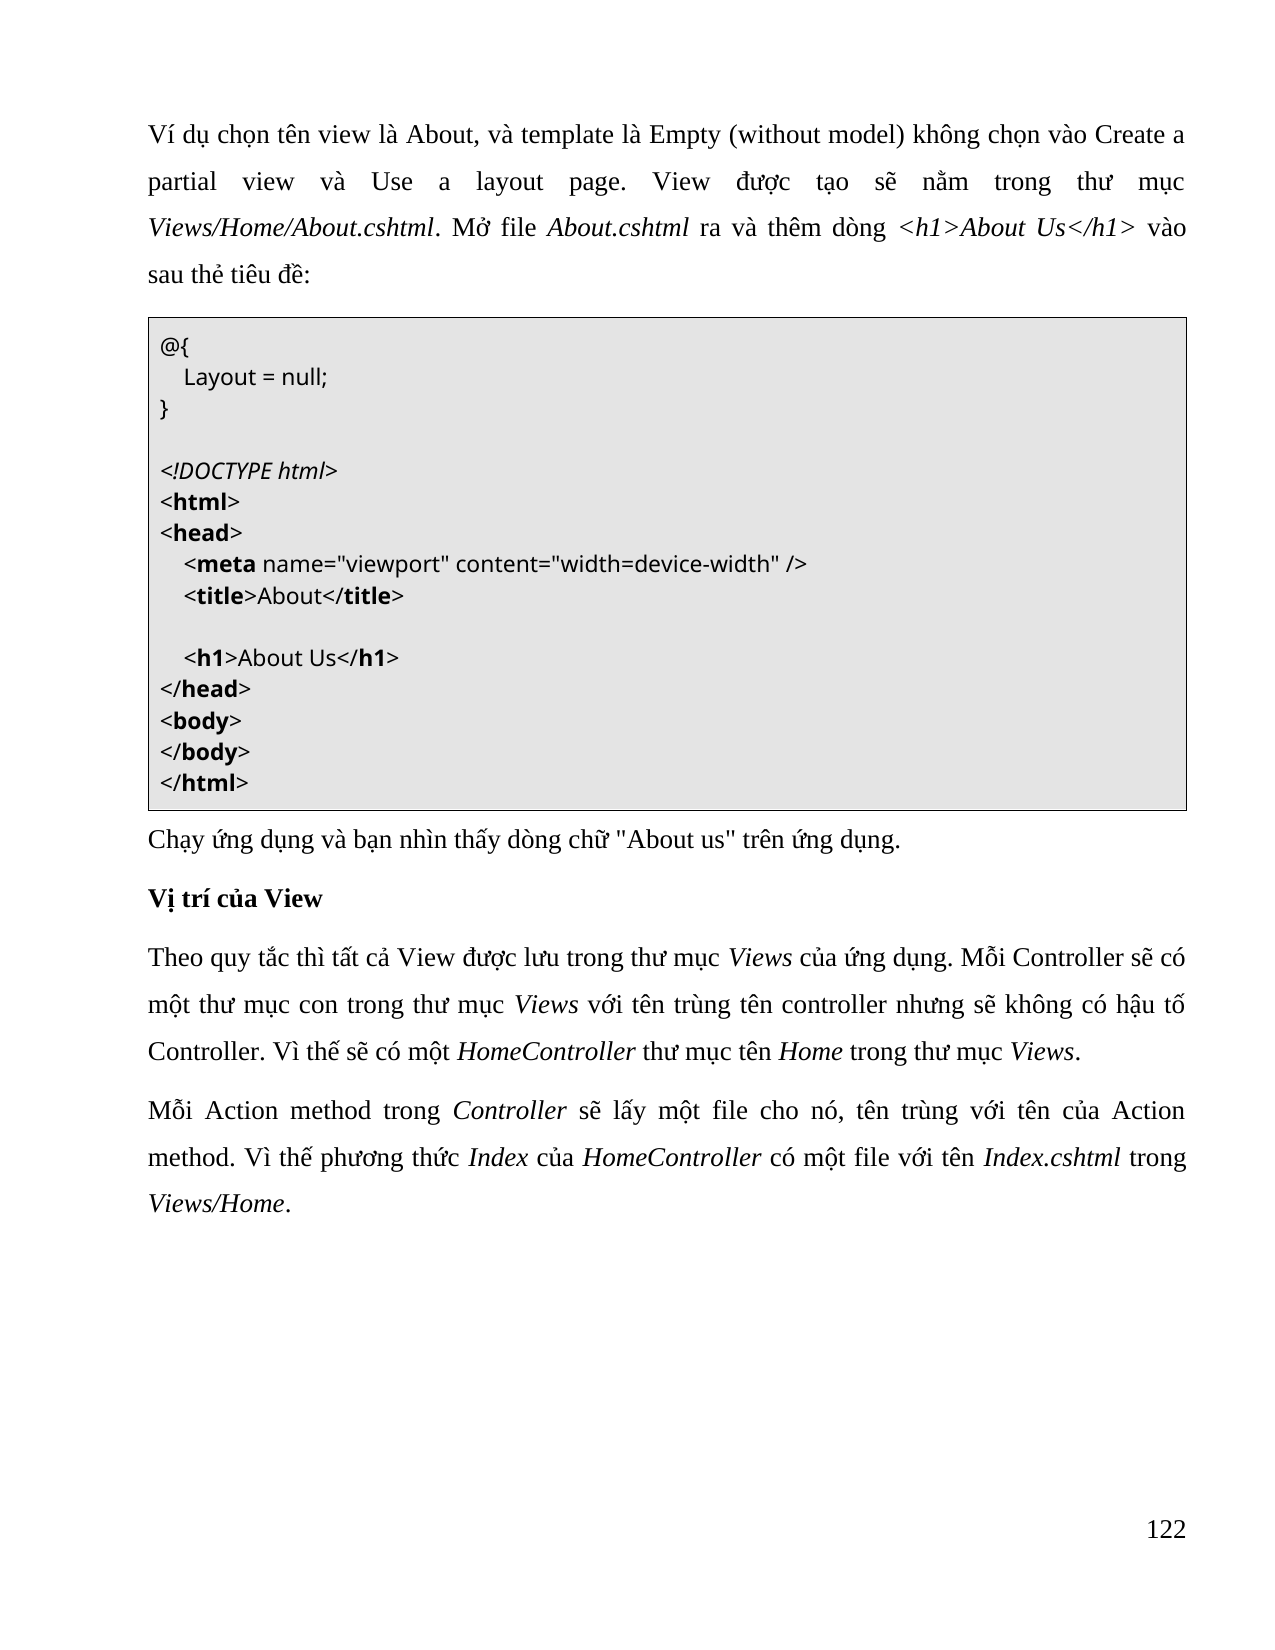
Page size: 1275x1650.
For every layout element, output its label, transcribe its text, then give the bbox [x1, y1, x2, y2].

text Ví dụ chọn tên view là About, và template là Empty (without model) không chọn vào Create a partial view và Use a layout page. View được tạo sẽ nằm trong thư mục Views/Home/About.cshtml. Mở file About.cshtml ra và thêm dòng <h1>About Us</h1> vào sau thẻ tiêu đề: [148, 118, 1186, 289]
text Mỗi Action method trong Controller sẽ lấy một file cho nó, tên trùng với tên của Action method. Vì thế phương thức Index của HomeController có một file với tên Index.cshtml trong Views/Home. [148, 1094, 1186, 1218]
text Theo quy tắc thì tất cả View được lưu trong thư mục Views của ứng dụng. Mỗi Controller sẽ có một thư mục con trong thư mục Views với tên trùng tên controller nhưng sẽ không có hậu tố Controller. Vì thế sẽ có một HomeController thư mục tên Home trong thư mục Views. [148, 941, 1186, 1066]
text Chạy ứng dụng và bạn nhìn thấy dòng chữ "About us" trên ứng dụng. [148, 823, 1186, 854]
table_header @{ Layout = null; } <!DOCTYPE html> <html> <head> <meta name="viewport" content="width=device-width" /> <title>About</title> <h1>About Us</h1> </head> <body> </body> </html> [149, 318, 1186, 809]
text Vị trí của View [148, 882, 1186, 913]
